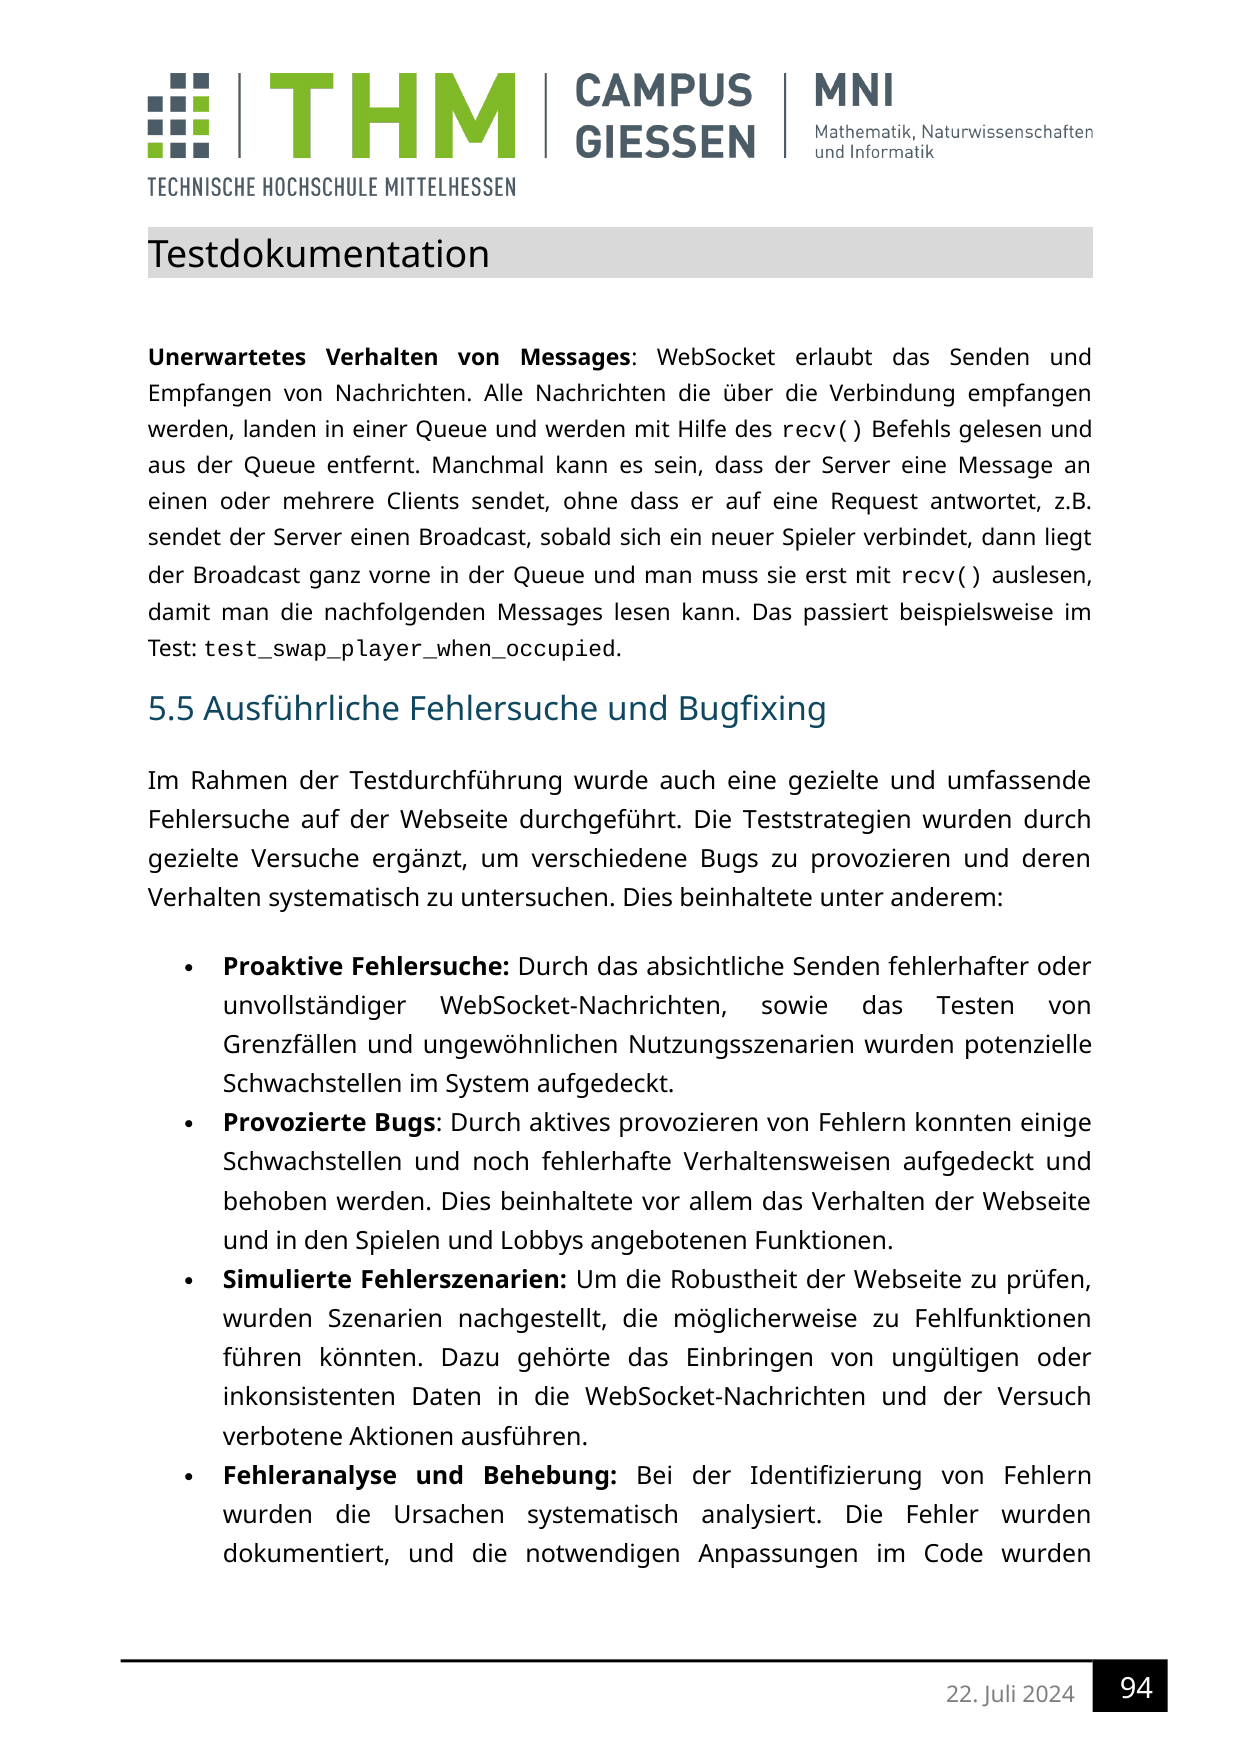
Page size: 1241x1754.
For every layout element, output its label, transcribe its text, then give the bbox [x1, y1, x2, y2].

text Unerwartetes Verhalten von Messages: WebSocket erlaubt das Senden und Empfangen von Nachrichten. Alle Nachrichten die über die Verbindung empfangen werden, landen in einer Queue und werden mit Hilfe des recv() Befehls gelesen und aus der Queue entfernt. Manchmal kann es sein, dass der Server eine Message an einen oder mehrere Clients sendet, ohne dass er auf eine Request antwortet, z.B. sendet der Server einen Broadcast, sobald sich ein neuer Spieler verbindet, dann liegt der Broadcast ganz vorne in der Queue und man muss sie erst mit recv() auslesen, damit man die nachfolgenden Messages lesen kann. Das passiert beispielsweise im Test: test_swap_player_when_occupied. [148, 498, 1093, 821]
text @Sven (Gab es Tests, die angeschlagen sind mit false? Bild von 100% Testabdeckung) [148, 438, 1093, 469]
picture [147, 73, 1093, 196]
list Proaktive Fehlersuche: Durch das absichtliche Senden fehlerhafter oder unvollständiger WebSocket-Nachrichten, sowie das Testen von Grenzfällen und ungewöhnlichen Nutzungsszenarien wurden potenzielle Schwachstellen im System aufgedeckt. [185, 1106, 1093, 1258]
text Im Rahmen der Testdurchführung wurde auch eine gezielte und umfassende Fehlersuche auf der Webseite durchgeführt. Die Teststrategien wurden durch gezielte Versuche ergänzt, um verschiedene Bugs zu provozieren und deren Verhalten systematisch zu untersuchen. Dies beinhaltete unter anderem: [148, 920, 1093, 1072]
list Provozierte Bugs: Durch aktives provozieren von Fehlern konnten einige Schwachstellen und noch fehlerhafte Verhaltensweisen aufgedeckt und behoben werden. Dies beinhaltete vor allem das Verhalten der Webseite und in den Spielen und Lobbys angebotenen Funktionen. [185, 1292, 1093, 1443]
subtitle 5.5 Ausführliche Fehlersuche und Bugfixing [148, 842, 1093, 887]
